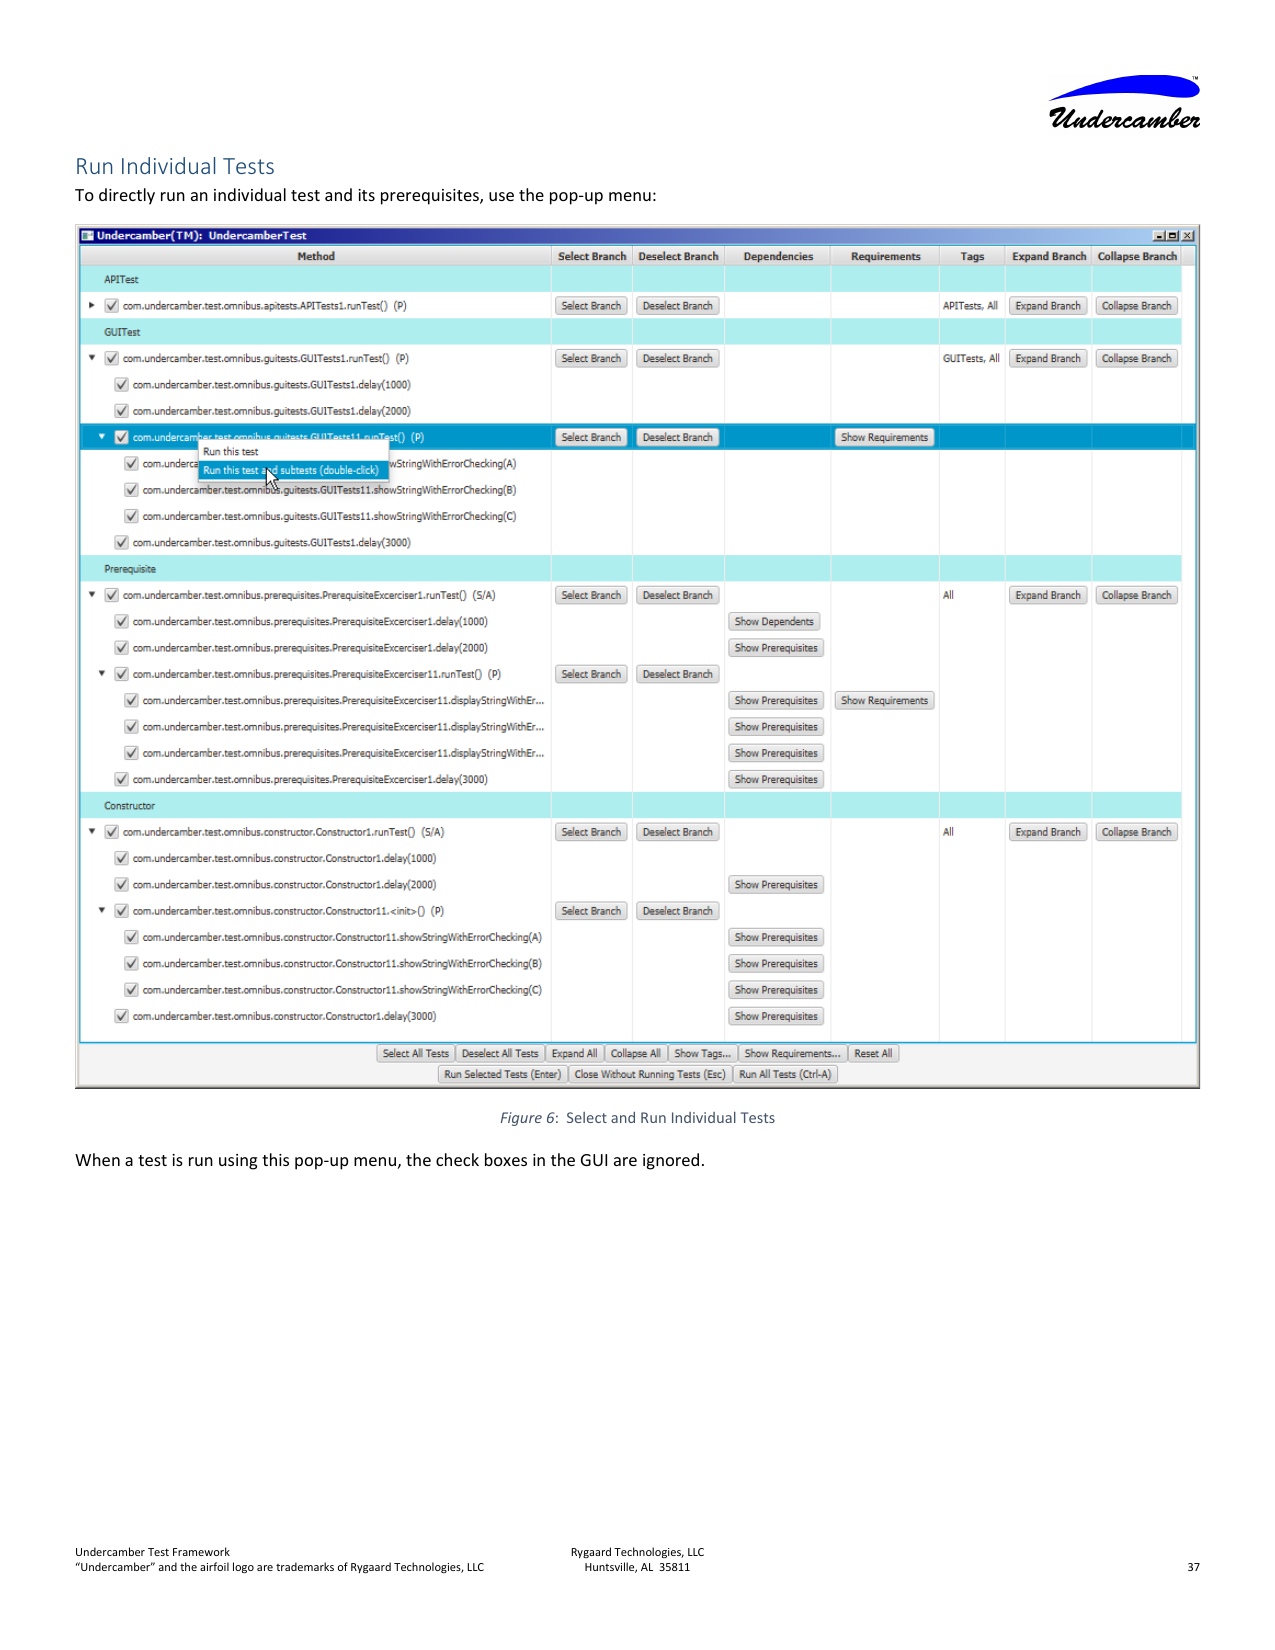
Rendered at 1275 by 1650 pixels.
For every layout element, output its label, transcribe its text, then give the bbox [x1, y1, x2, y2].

text Figure 6: Select and Run Individual Tests [75, 1107, 1200, 1127]
picture [75, 224, 1200, 1089]
picture [1048, 75, 1200, 137]
text To directly run an individual test and its prerequisites, use the pop-up menu: [75, 183, 1200, 206]
subtitle Run Individual Tests [75, 150, 1200, 181]
text When a test is run using this pop-up menu, the check boxes in the GUI are ignored. [75, 1148, 1200, 1171]
